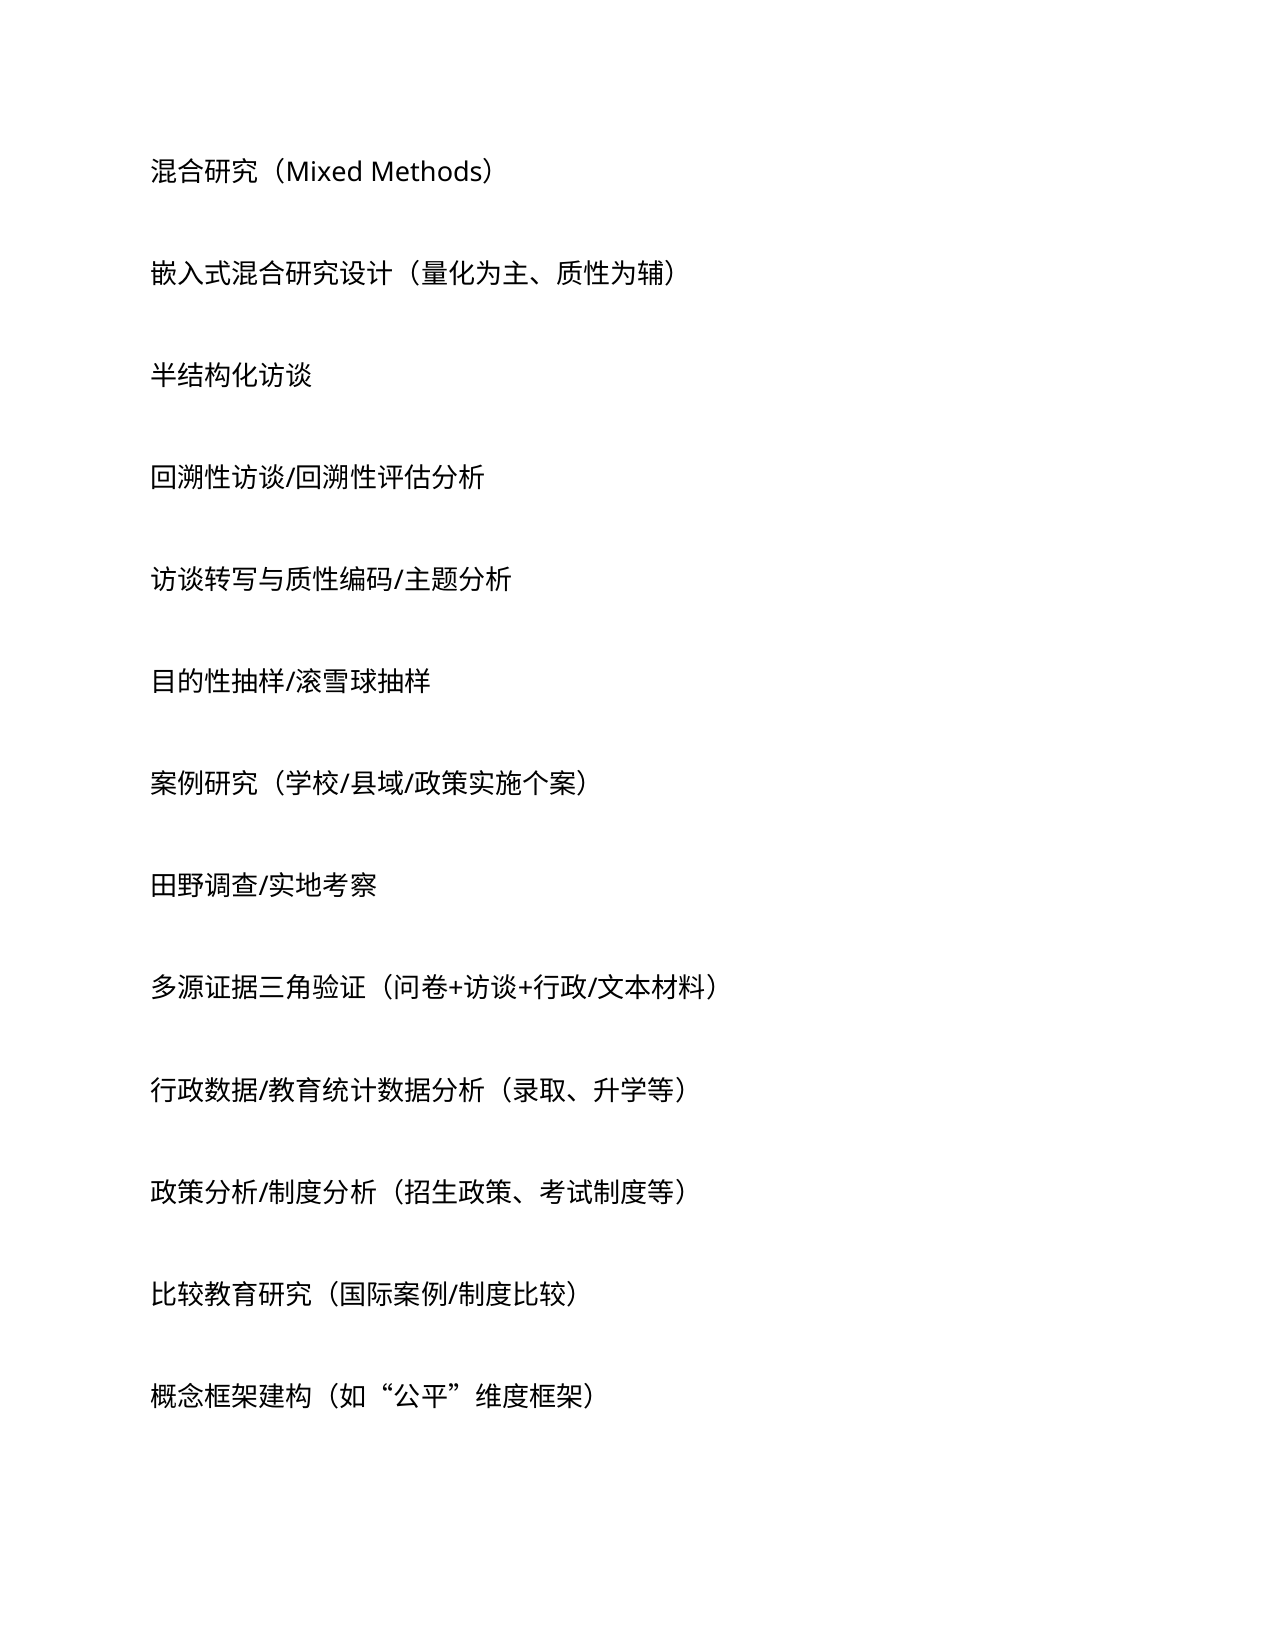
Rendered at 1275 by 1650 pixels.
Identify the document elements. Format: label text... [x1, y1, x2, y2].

subtitle 目的性抽样/滚雪球抽样 [150, 660, 1125, 733]
subtitle 嵌入式混合研究设计（量化为主、质性为辅） [150, 252, 1125, 325]
subtitle 回溯性访谈/回溯性评估分析 [150, 456, 1125, 529]
subtitle 案例研究（学校/县域/政策实施个案） [150, 762, 1125, 835]
subtitle 多源证据三角验证（问卷+访谈+行政/文本材料） [150, 966, 1125, 1039]
subtitle 访谈转写与质性编码/主题分析 [150, 558, 1125, 631]
subtitle 行政数据/教育统计数据分析（录取、升学等） [150, 1068, 1125, 1141]
subtitle 政策分析/制度分析（招生政策、考试制度等） [150, 1171, 1125, 1243]
subtitle 概念框架建构（如“公平”维度框架） [150, 1375, 1125, 1448]
subtitle 混合研究（Mixed Methods） [150, 150, 1125, 223]
subtitle 比较教育研究（国际案例/制度比较） [150, 1273, 1125, 1346]
subtitle 田野调查/实地考察 [150, 864, 1125, 937]
subtitle 半结构化访谈 [150, 354, 1125, 427]
